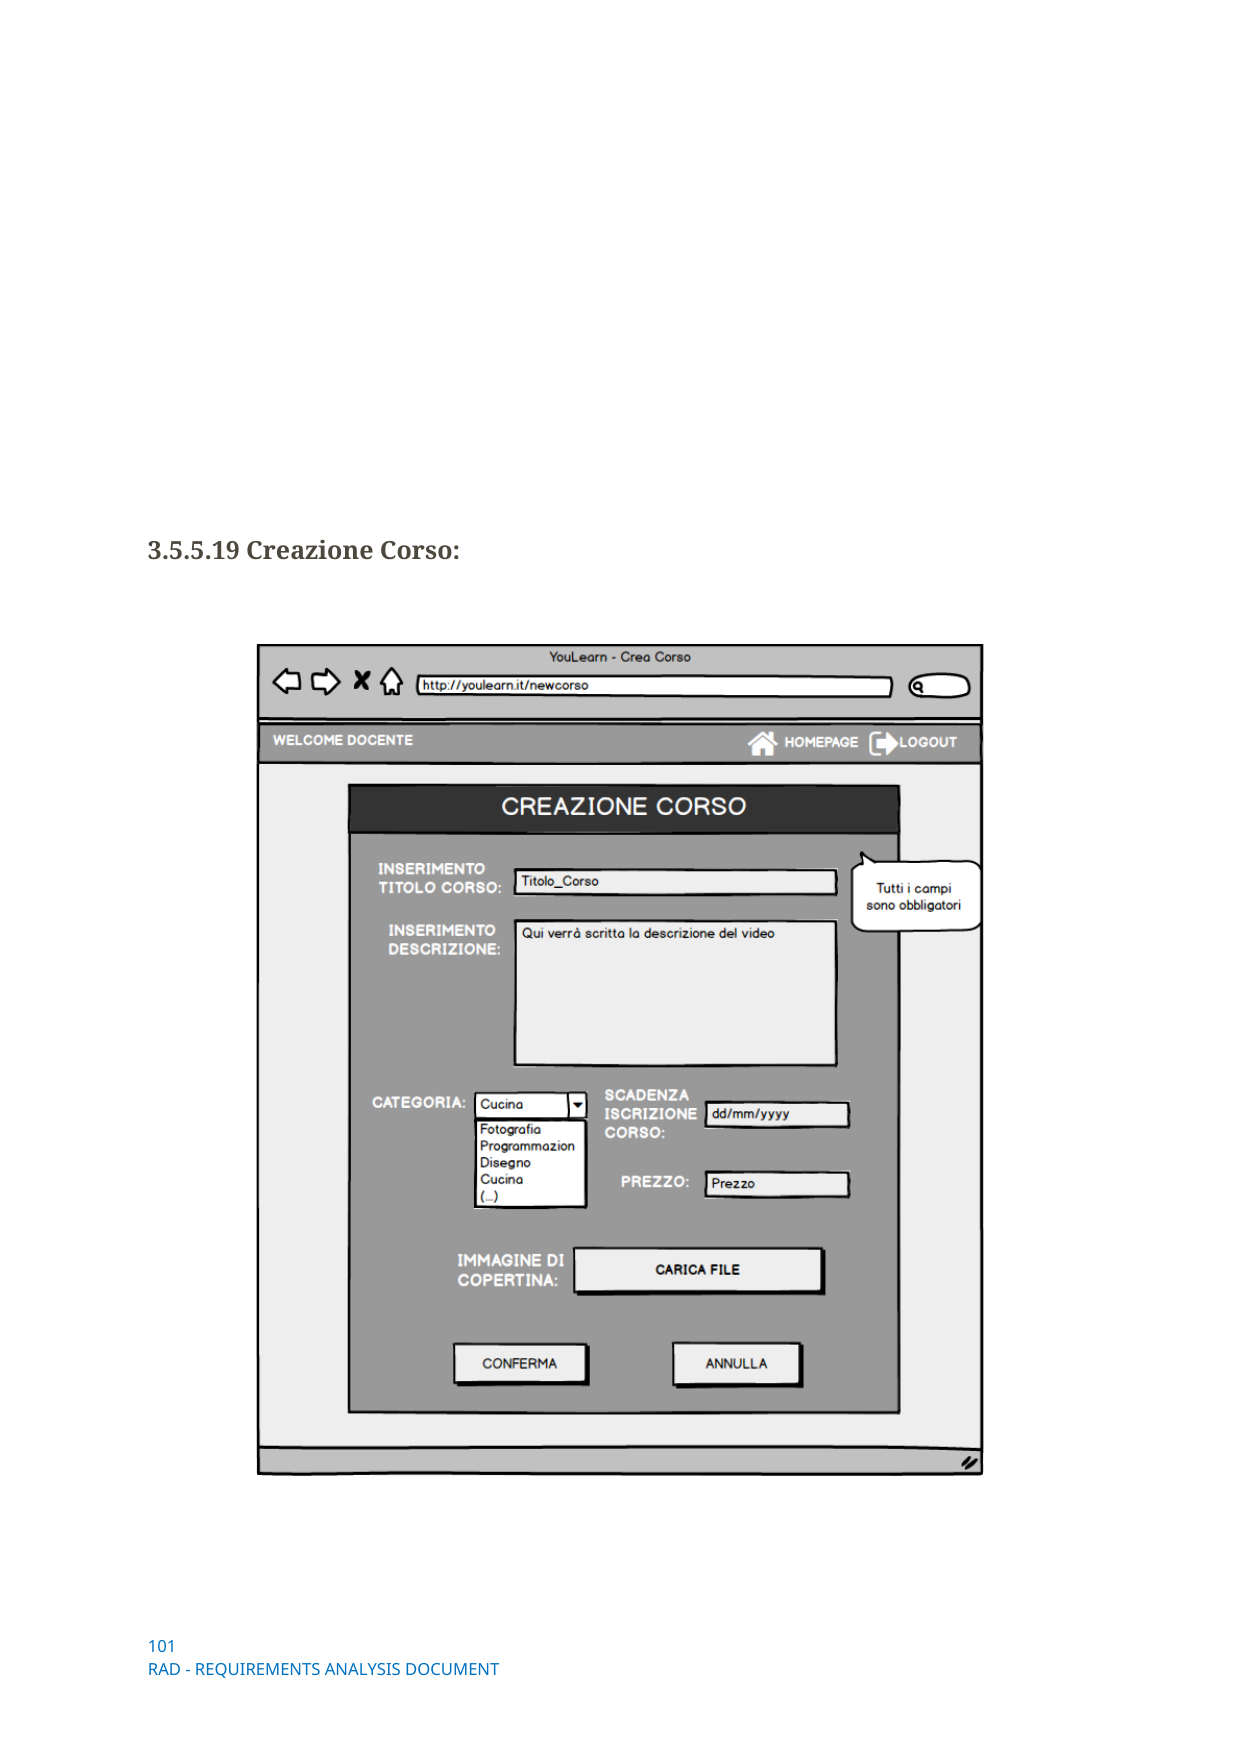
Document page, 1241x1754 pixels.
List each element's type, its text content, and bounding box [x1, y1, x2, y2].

picture [256, 644, 984, 1476]
subtitle 3.5.5.19 Creazione Corso: [148, 533, 1092, 567]
